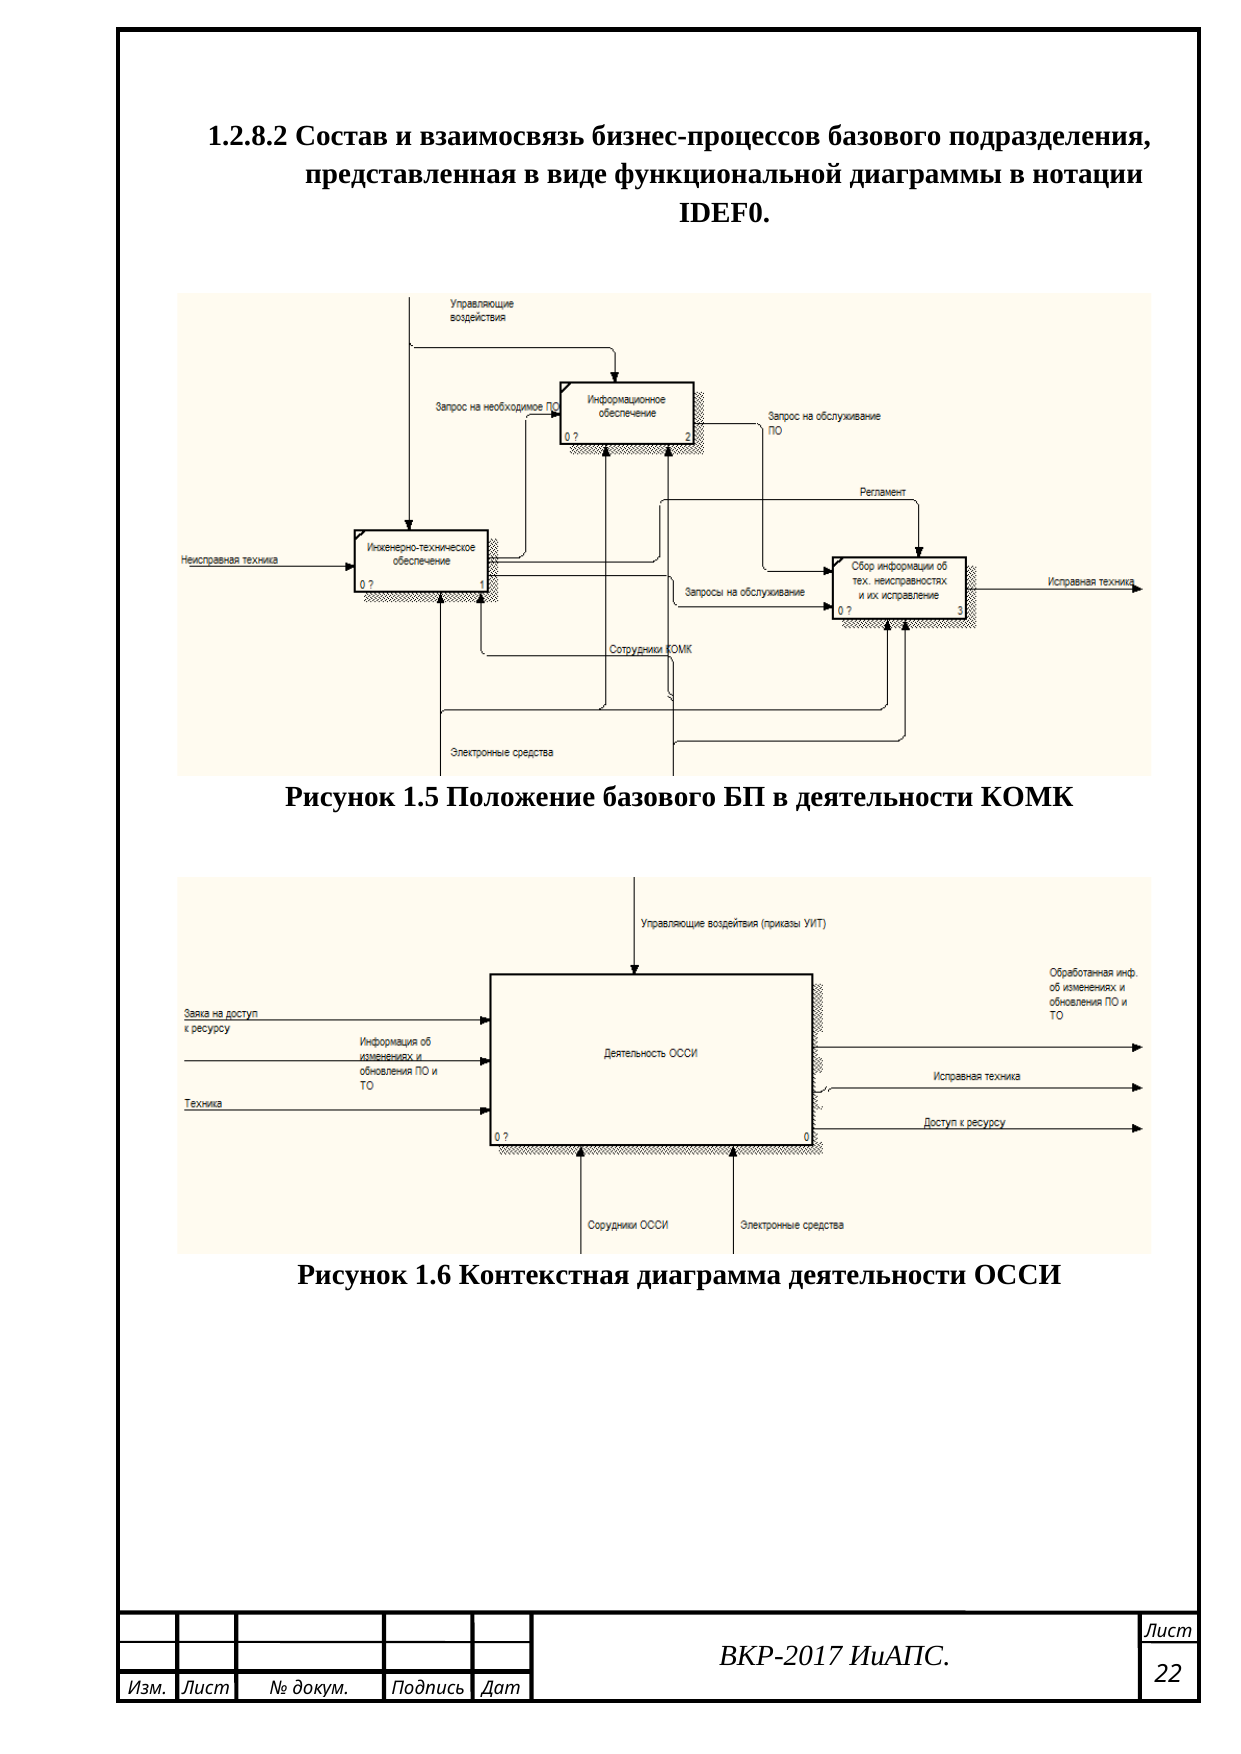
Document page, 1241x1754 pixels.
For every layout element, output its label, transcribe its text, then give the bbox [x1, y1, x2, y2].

picture [177, 293, 1152, 776]
text Рисунок 1.6 Контекстная диаграмма деятельности ОССИ [177, 1257, 1181, 1291]
subtitle Состав и взаимосвязь бизнес-процессов базового подразделения, представленная в виде функциональной диаграммы в нотации IDEF0. [177, 118, 1181, 229]
picture [177, 877, 1152, 1254]
text Рисунок 1.5 Положение базового БП в деятельности КОМК [177, 779, 1181, 813]
